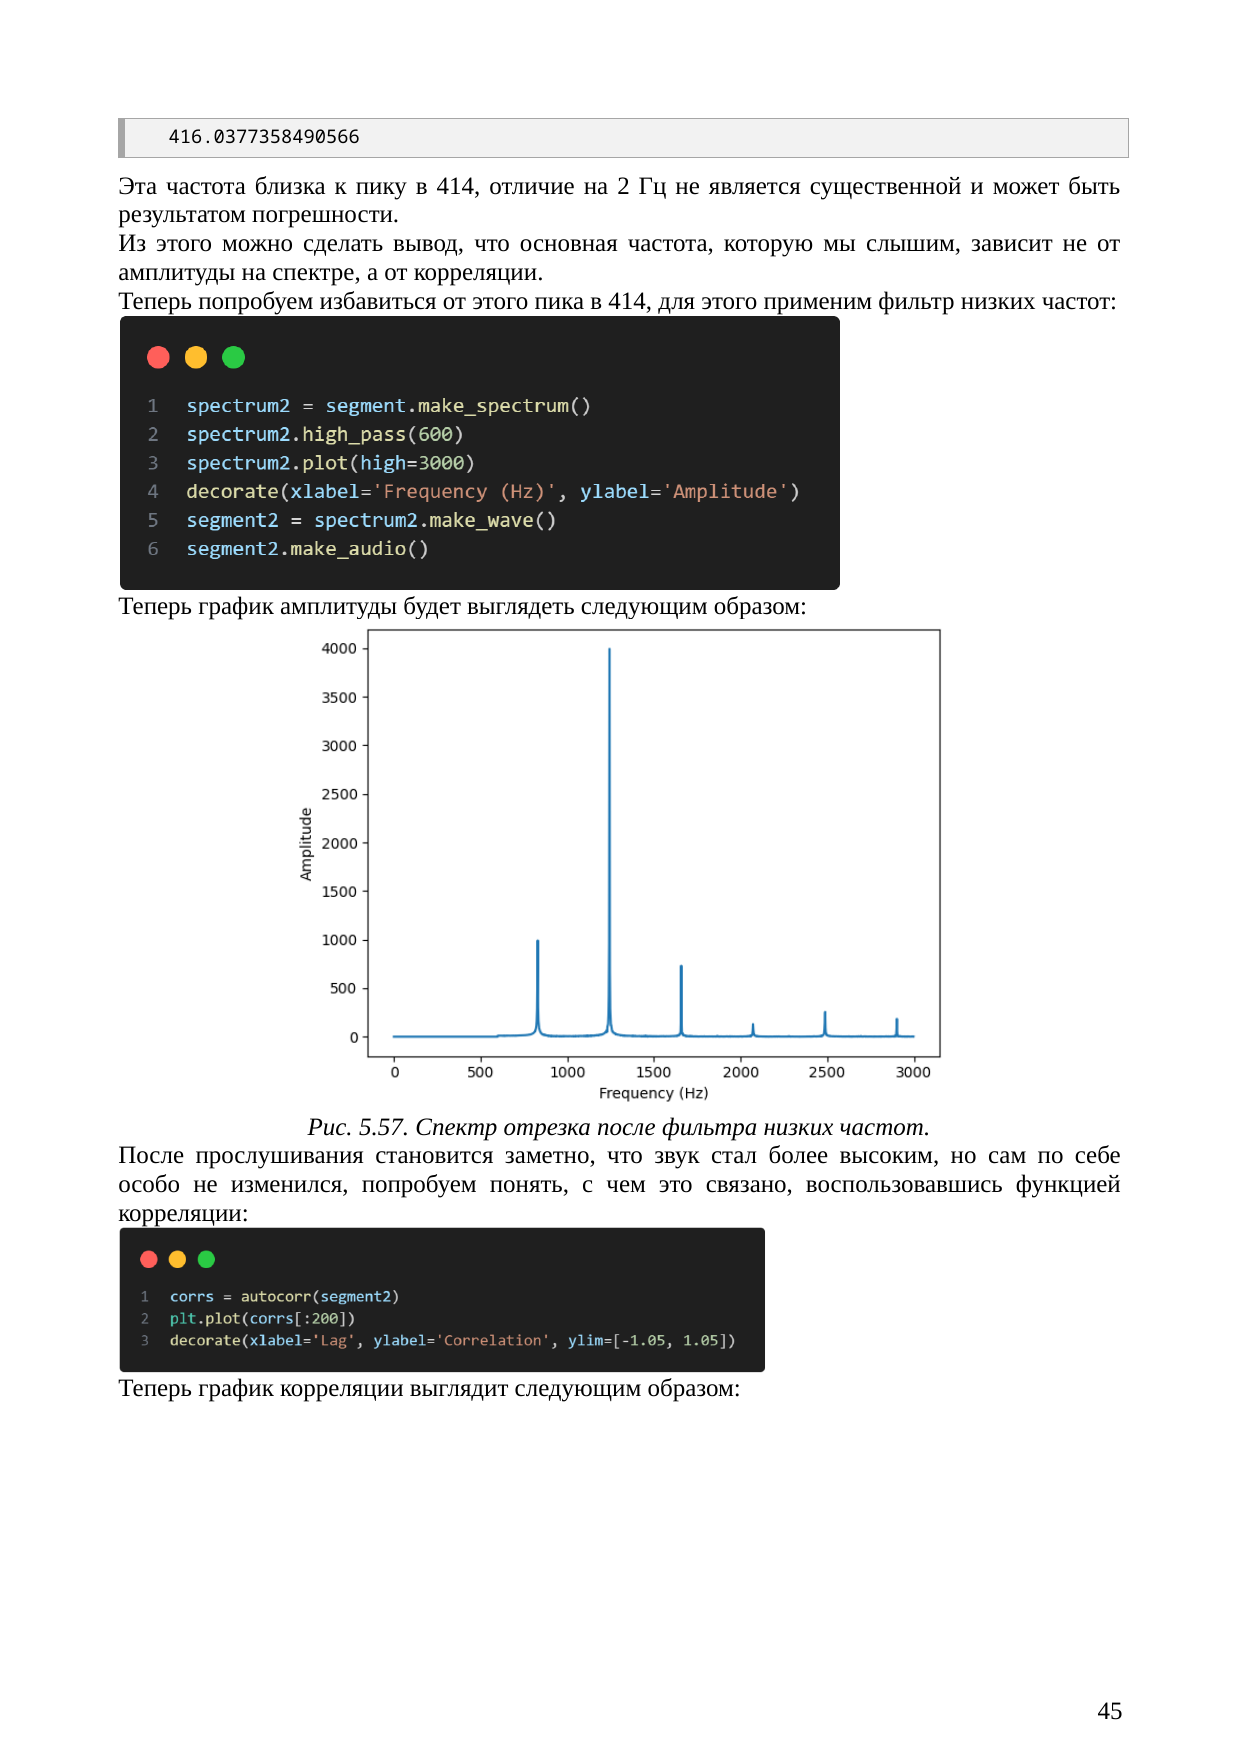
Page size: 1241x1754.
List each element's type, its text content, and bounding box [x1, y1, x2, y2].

text Из этого можно сделать вывод, что основная частота, которую мы слышим, зависит не от амплитуды на спектре, а от корреляции. [118, 228, 1122, 286]
picture [118, 1226, 765, 1373]
text После прослушивания становится заметно, что звук стал более высоким, но сам по себе особо не изменился, попробуем понять, с чем это связано, воспользовавшись функцией корреляции: [118, 1141, 1122, 1227]
picture [290, 619, 950, 1112]
text Эта частота близка к пику в 414, отличие на 2 Гц не является существенной и может быть результатом погрешности. [118, 171, 1122, 228]
picture [118, 314, 840, 591]
text Теперь график амплитуды будет выглядеть следующим образом: [118, 591, 1122, 620]
text Теперь график корреляции выглядит следующим образом: [118, 1373, 1122, 1402]
text Теперь попробуем избавиться от этого пика в 414, для этого применим фильтр низких частот: [118, 286, 1122, 314]
list 416.0377358490566 [125, 119, 1128, 157]
